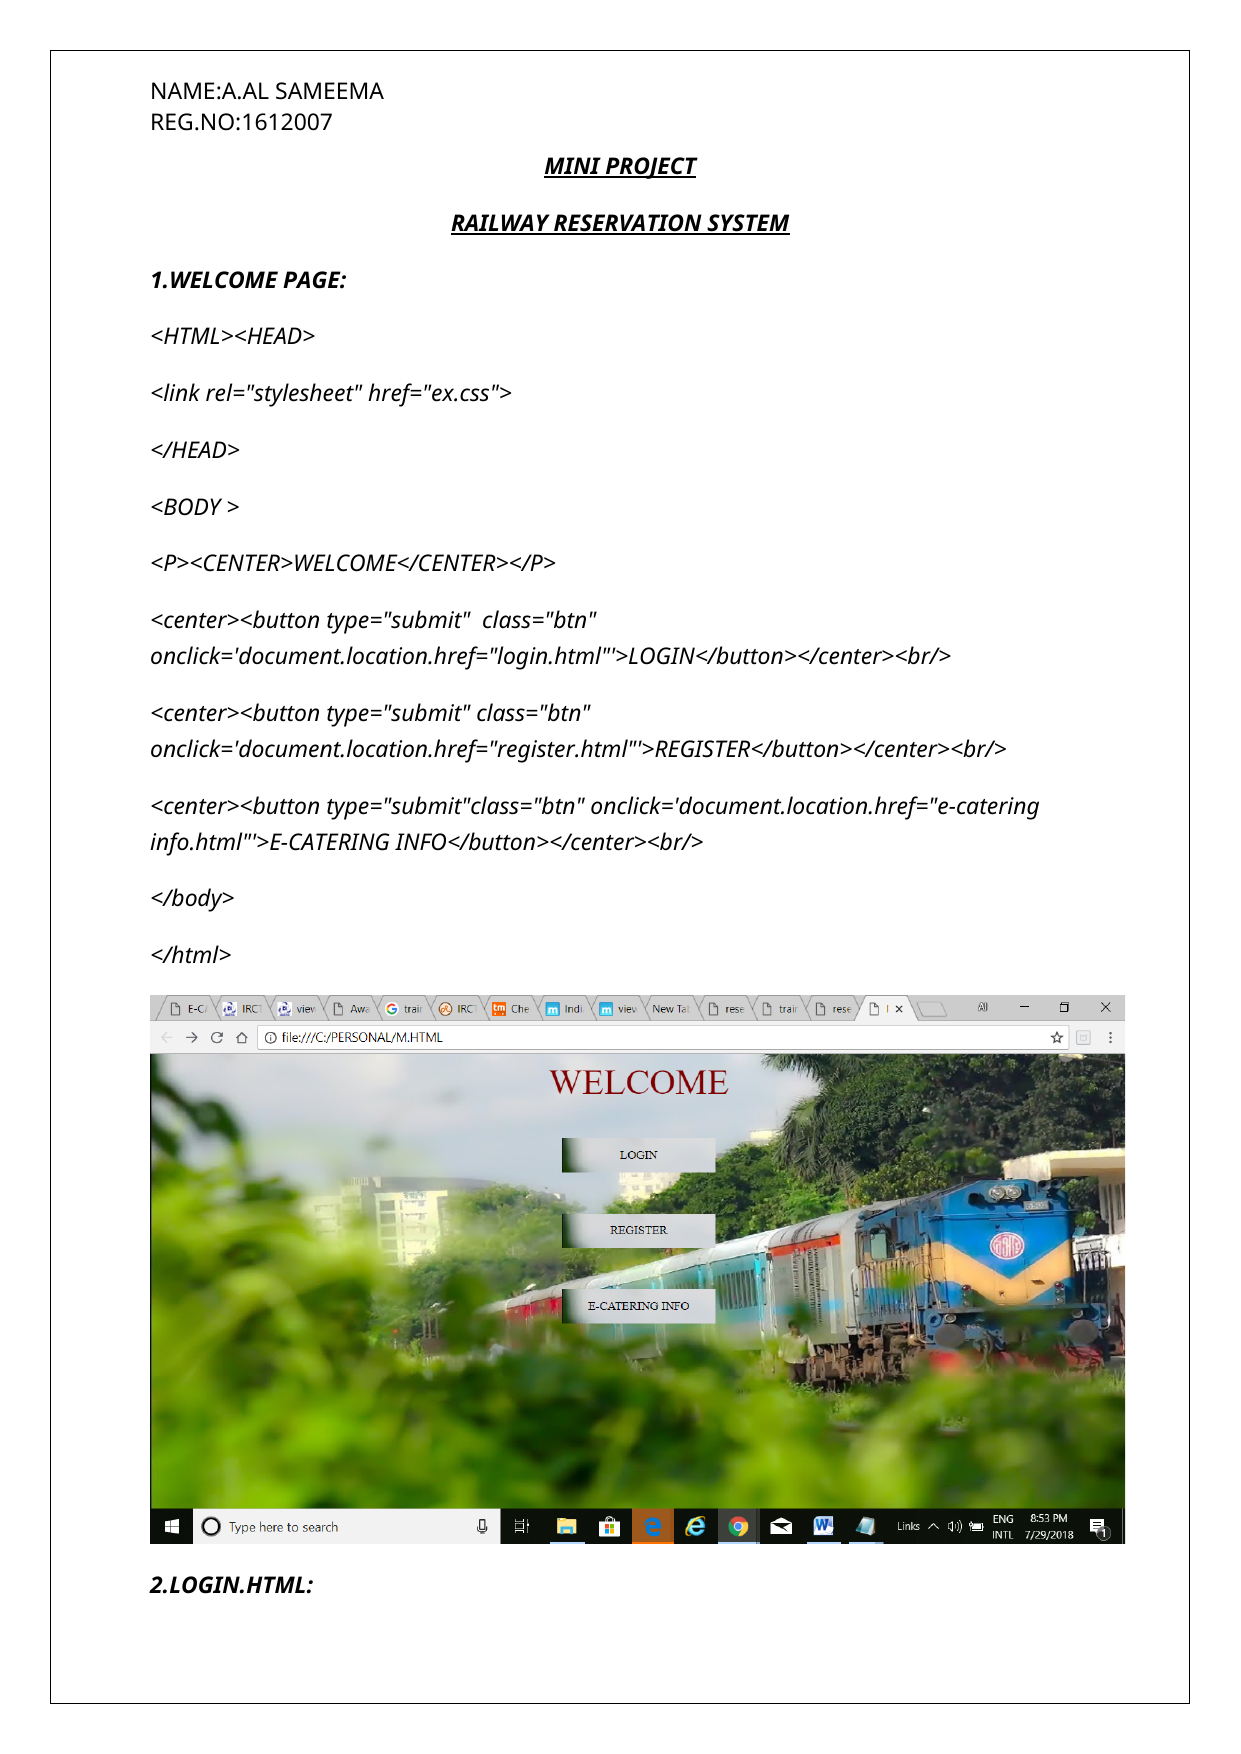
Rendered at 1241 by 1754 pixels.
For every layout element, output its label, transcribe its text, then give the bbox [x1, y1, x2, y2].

text RAILWAY RESERVATION SYSTEM [150, 207, 1090, 238]
text <BODY > [150, 491, 1090, 522]
picture [150, 995, 1125, 1544]
text </body> [150, 882, 1090, 913]
text MINI PROJECT [150, 150, 1090, 181]
text 2.LOGIN.HTML: [150, 1569, 1090, 1600]
text 1.WELCOME PAGE: [150, 263, 1090, 295]
text <link rel="stylesheet" href="ex.css"> [150, 377, 1090, 408]
text </HEAD> [150, 434, 1090, 465]
text <center><button type="submit" class="btn" onclick='document.location.href="login.html"'>LOGIN</button></center><br/> [150, 604, 1090, 671]
text <center><button type="submit" class="btn" onclick='document.location.href="register.html"'>REGISTER</button></center><br/> [150, 697, 1090, 764]
text <HTML><HEAD> [150, 320, 1090, 352]
text </html> [150, 939, 1090, 970]
text <center><button type="submit"class="btn" onclick='document.location.href="e-catering info.html"'>E-CATERING INFO</button></center><br/> [150, 789, 1090, 857]
text <P><CENTER>WELCOME</CENTER></P> [150, 547, 1090, 579]
